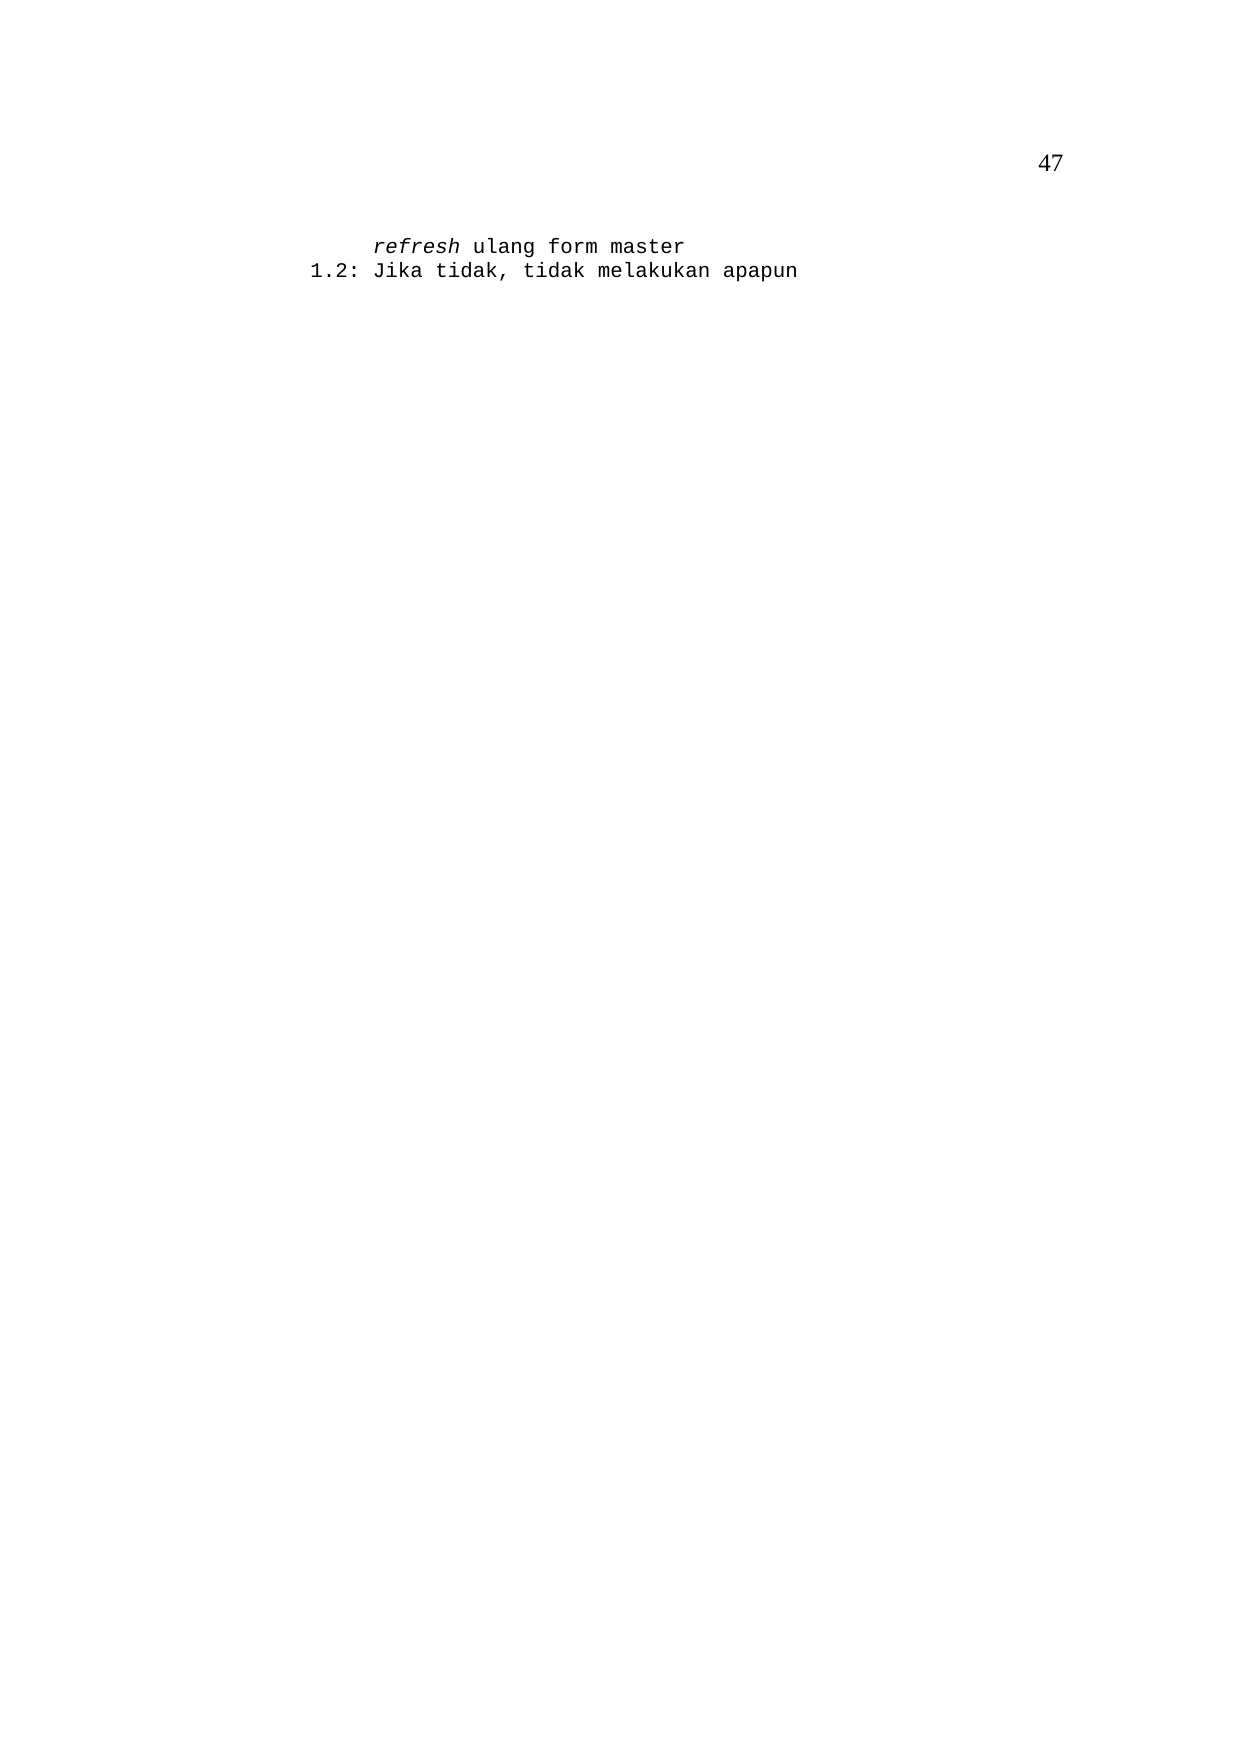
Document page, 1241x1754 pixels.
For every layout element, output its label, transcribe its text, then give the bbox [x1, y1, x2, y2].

text 1.2: Jika tidak, tidak melakukan apapun [310, 260, 1063, 283]
text refresh ulang form master [310, 236, 1063, 260]
